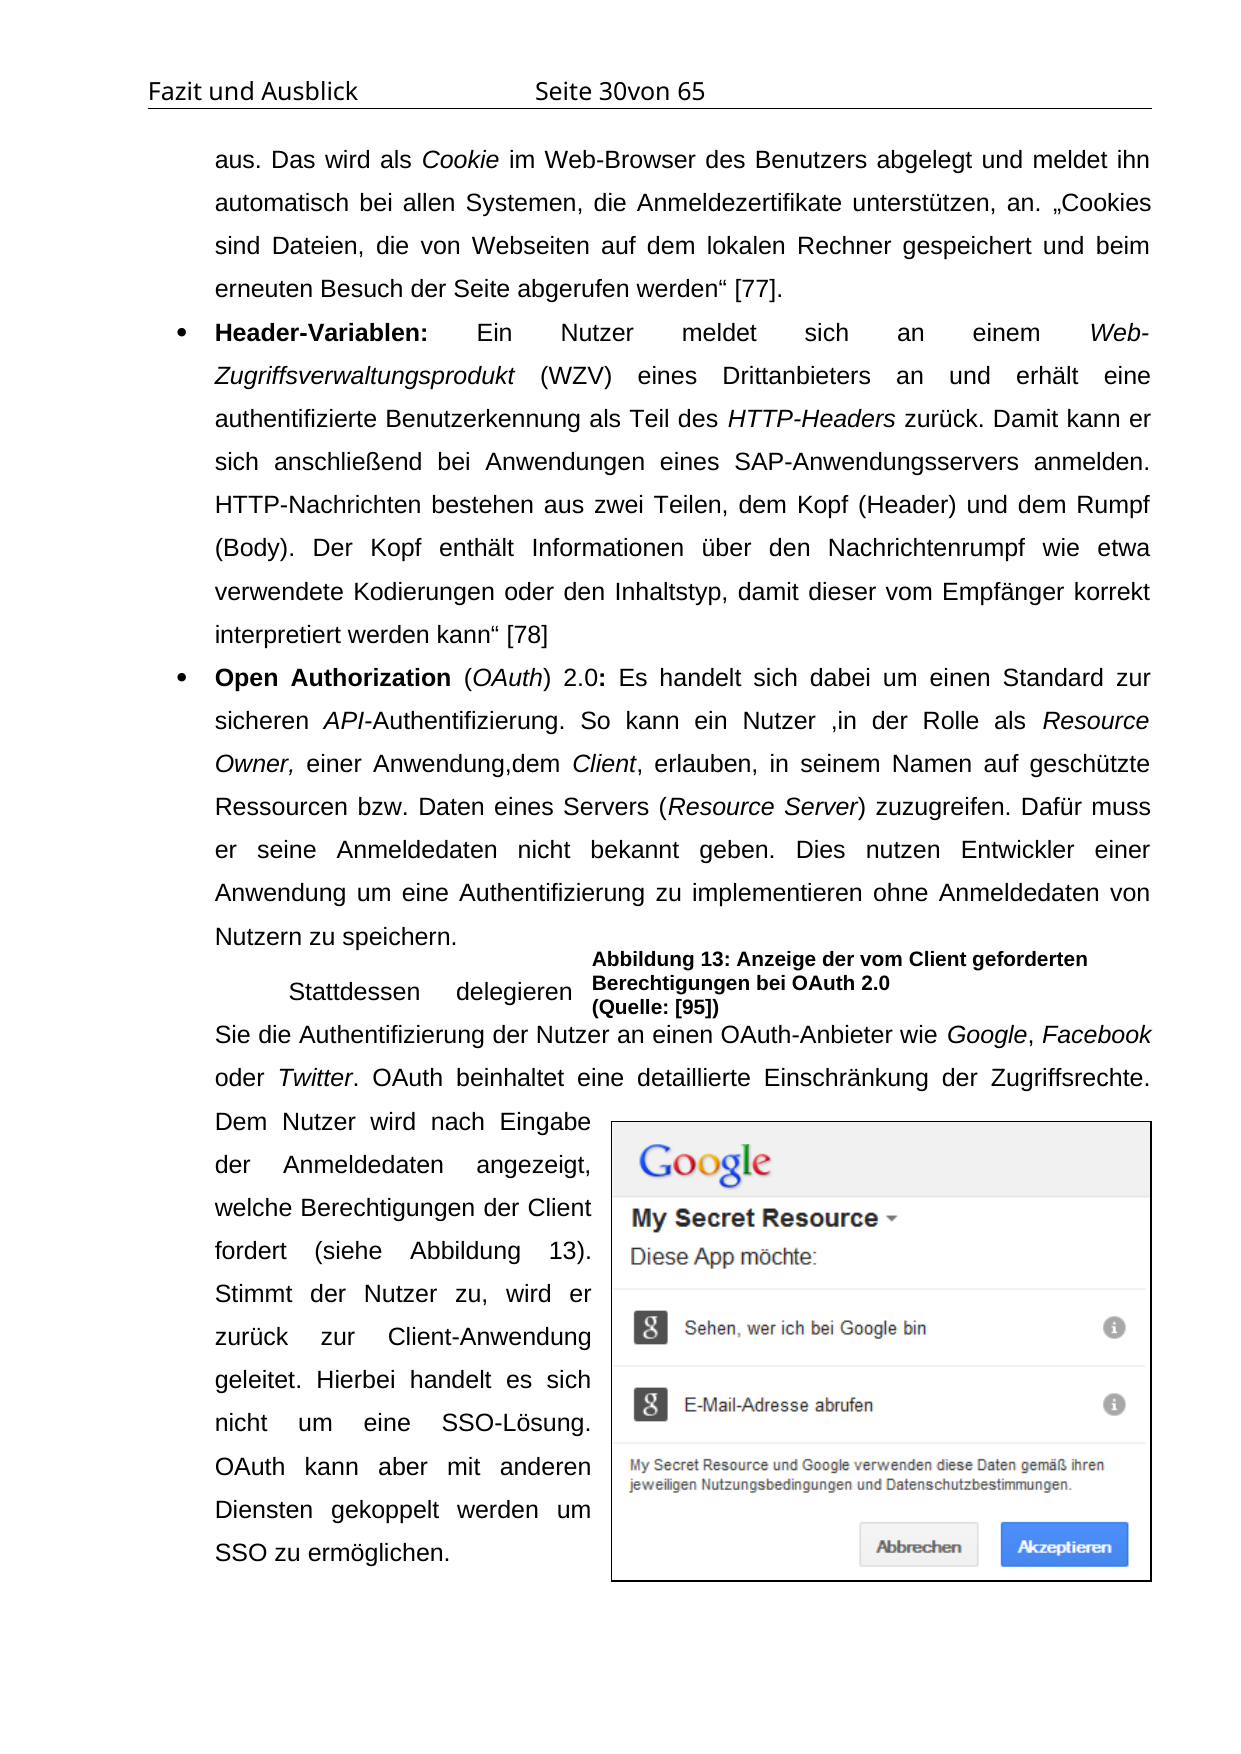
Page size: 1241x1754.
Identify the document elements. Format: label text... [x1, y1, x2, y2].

list Header-Variablen: Ein Nutzer meldet sich an einem Web-Zugriffsverwaltungsprodukt (WZV) eines Drittanbieters an und erhält eine authentifizierte Benutzerkennung als Teil des HTTP-Headers zurück. Damit kann er sich anschließend bei Anwendungen eines SAP-Anwendungsservers anmelden. HTTP-Nachrichten bestehen aus zwei Teilen, dem Kopf (Header) und dem Rumpf (Body). Der Kopf enthält Informationen über den Nachrichtenrumpf wie etwa verwendete Kodierungen oder den Inhaltstyp, damit dieser vom Empfänger korrekt interpretiert werden kann“ [177, 318, 1152, 648]
picture [612, 1122, 1150, 1580]
list Open Authorization (OAuth) 2.0: Es handelt sich dabei um einen Standard zur sicheren API-Authentifizierung. So kann ein Nutzer ,in der Rolle als Resource Owner, einer Anwendung,dem Client, erlauben, in seinem Namen auf geschützte Ressourcen bzw. Daten eines Servers (Resource Server) zuzugreifen. Dafür muss er seine Anmeldedaten nicht bekannt geben. Dies nutzen Entwickler einer Anwendung um eine Authentifizierung zu implementieren ohne Anmeldedaten von Nutzern zu speichern. [177, 663, 1152, 950]
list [177, 145, 1152, 303]
